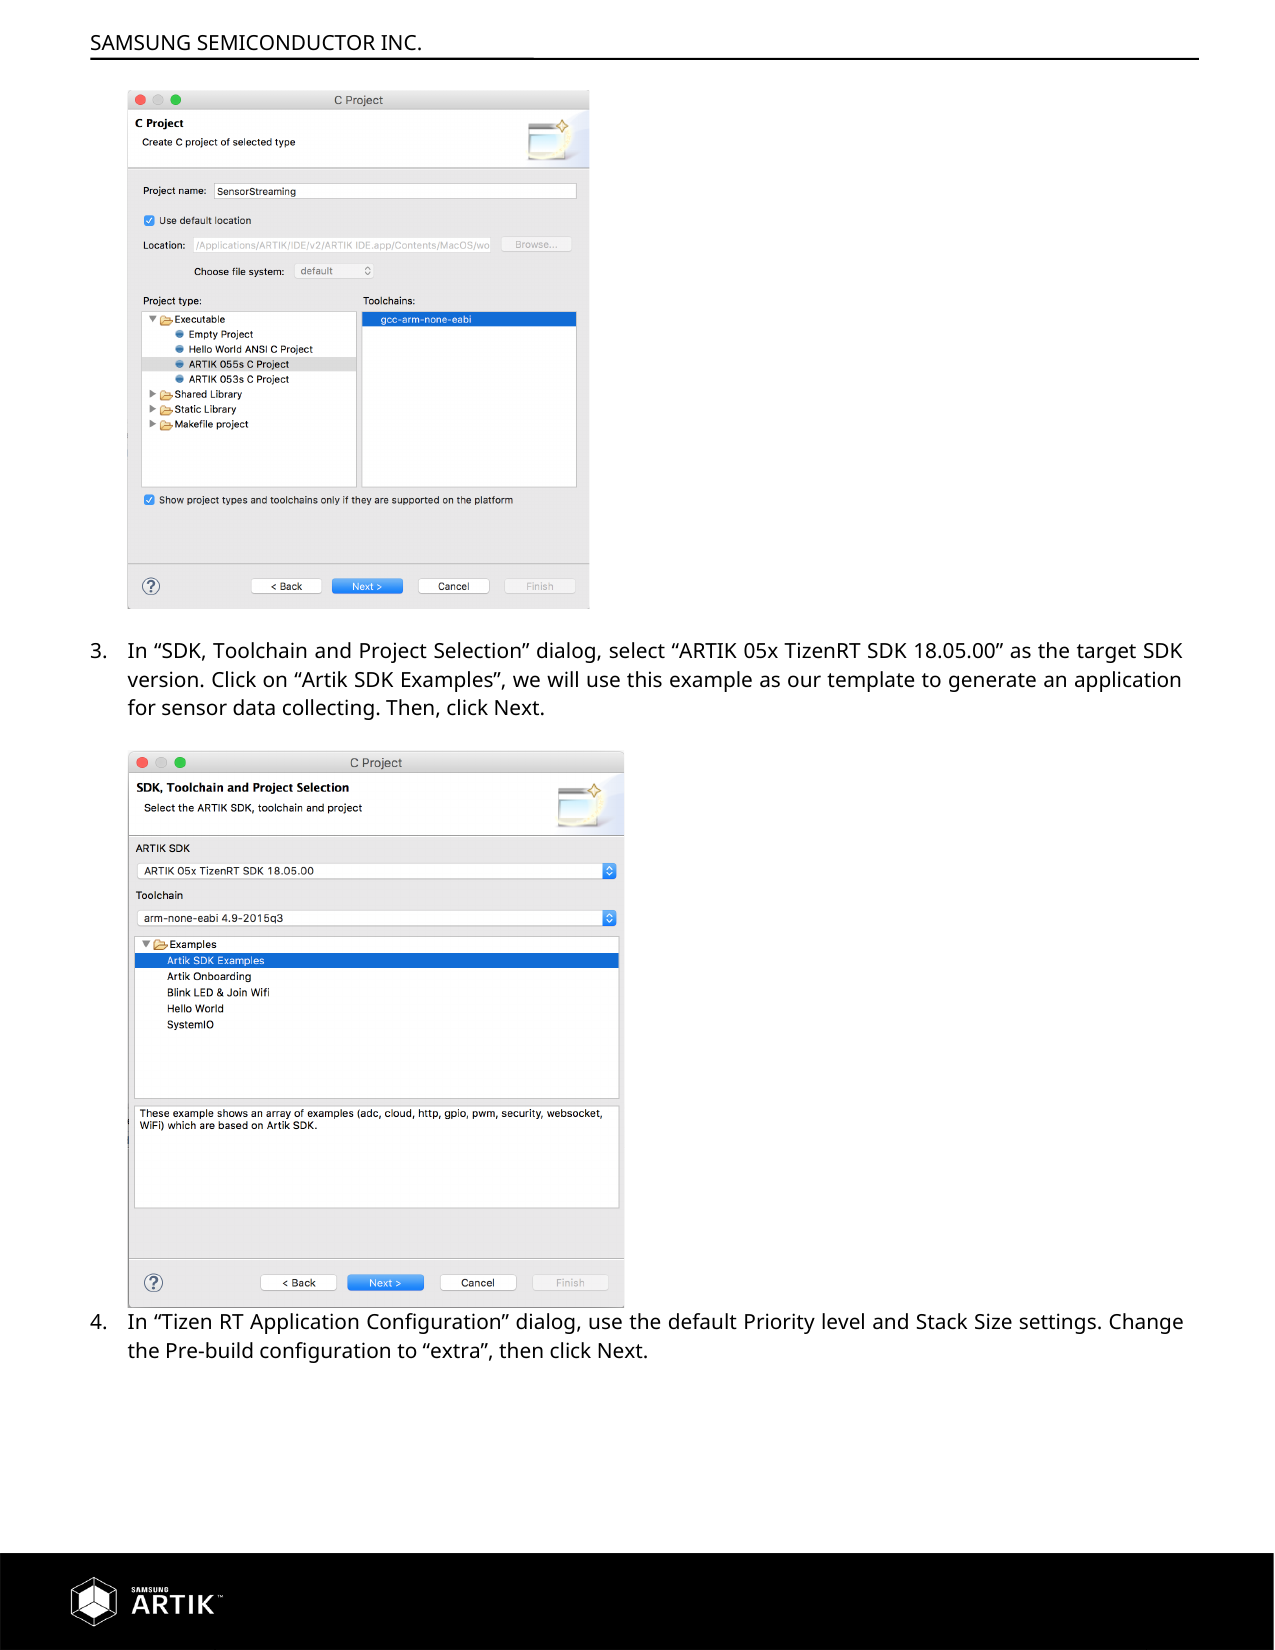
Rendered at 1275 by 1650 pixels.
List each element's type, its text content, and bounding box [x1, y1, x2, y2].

picture [0, 1553, 1274, 1650]
picture [127, 90, 590, 609]
list In “SDK, Toolchain and Project Selection” dialog, select “ARTIK 05x TizenRT SDK 18.05.00” as the target SDK version. Click on “Artik SDK Examples”, we will use this example as our template to generate an application for sensor data collecting. Then, click Next. [90, 637, 1185, 722]
picture [127, 750, 625, 1308]
list In “Tizen RT Application Configuration” dialog, use the default Priority level and Stack Size settings. Change the Pre-build configuration to “extra”, then click Next. [90, 1307, 1185, 1364]
